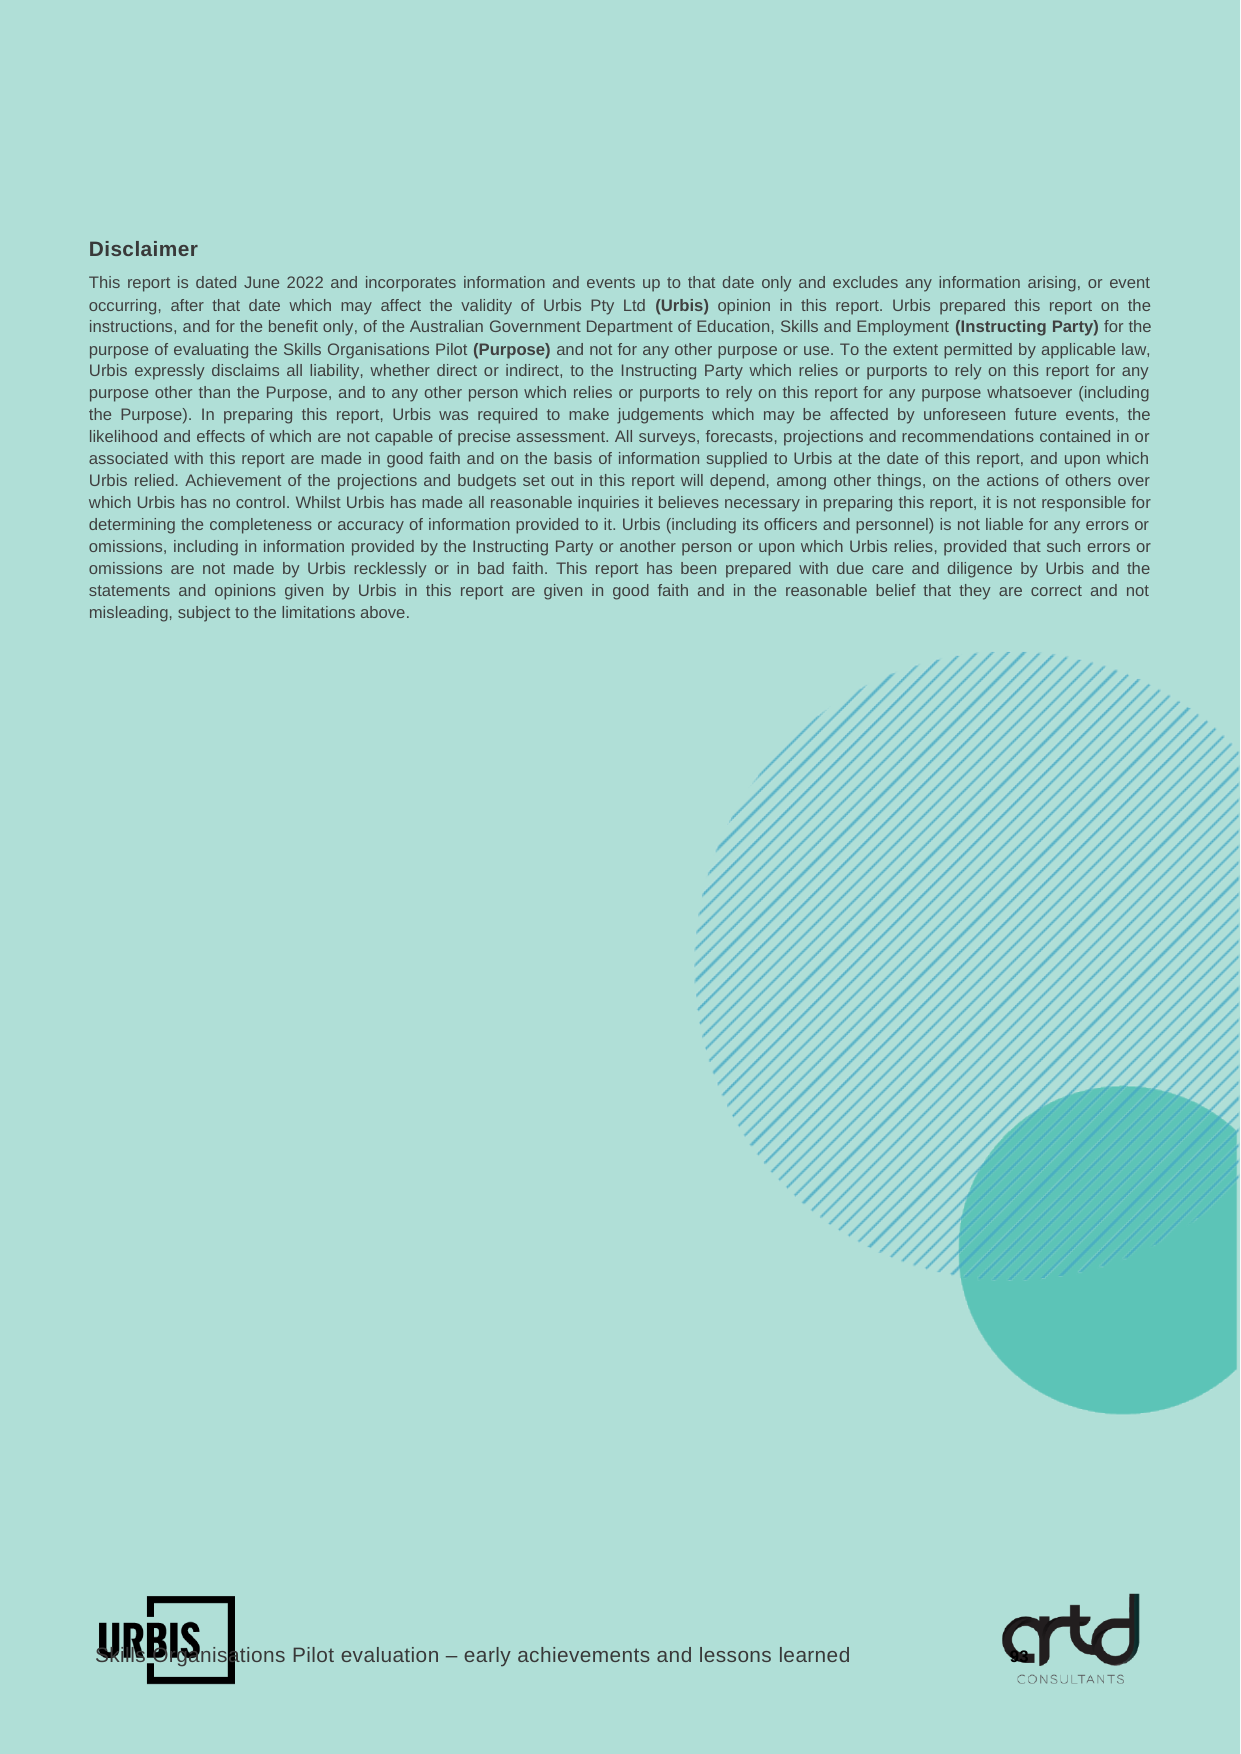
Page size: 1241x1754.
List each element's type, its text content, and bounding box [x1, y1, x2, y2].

text Disclaimer [89, 237, 1152, 261]
picture [0, 0, 1241, 1754]
text This report is dated June 2022 and incorporates information and events up to that date only and excludes any information arising, or event occurring, after that date which may affect the validity of Urbis Pty Ltd (Urbis) opinion in this report. Urbis prepared this report on the instructions, and for the benefit only, of the Australian Government Department of Education, Skills and Employment (Instructing Party) for the purpose of evaluating the Skills Organisations Pilot (Purpose) and not for any other purpose or use. To the extent permitted by applicable law, Urbis expressly disclaims all liability, whether direct or indirect, to the Instructing Party which relies or purports to rely on this report for any purpose other than the Purpose, and to any other person which relies or purports to rely on this report for any purpose whatsoever (including the Purpose). In preparing this report, Urbis was required to make judgements which may be affected by unforeseen future events, the likelihood and effects of which are not capable of precise assessment. All surveys, forecasts, projections and recommendations contained in or associated with this report are made in good faith and on the basis of information supplied to Urbis at the date of this report, and upon which Urbis relied. Achievement of the projections and budgets set out in this report will depend, among other things, on the actions of others over which Urbis has no control. Whilst Urbis has made all reasonable inquiries it believes necessary in preparing this report, it is not responsible for determining the completeness or accuracy of information provided to it. Urbis (including its officers and personnel) is not liable for any errors or omissions, including in information provided by the Instructing Party or another person or upon which Urbis relies, provided that such errors or omissions are not made by Urbis recklessly or in bad faith. This report has been prepared with due care and diligence by Urbis and the statements and opinions given by Urbis in this report are given in good faith and in the reasonable belief that they are correct and not misleading, subject to the limitations above. [89, 273, 1152, 622]
